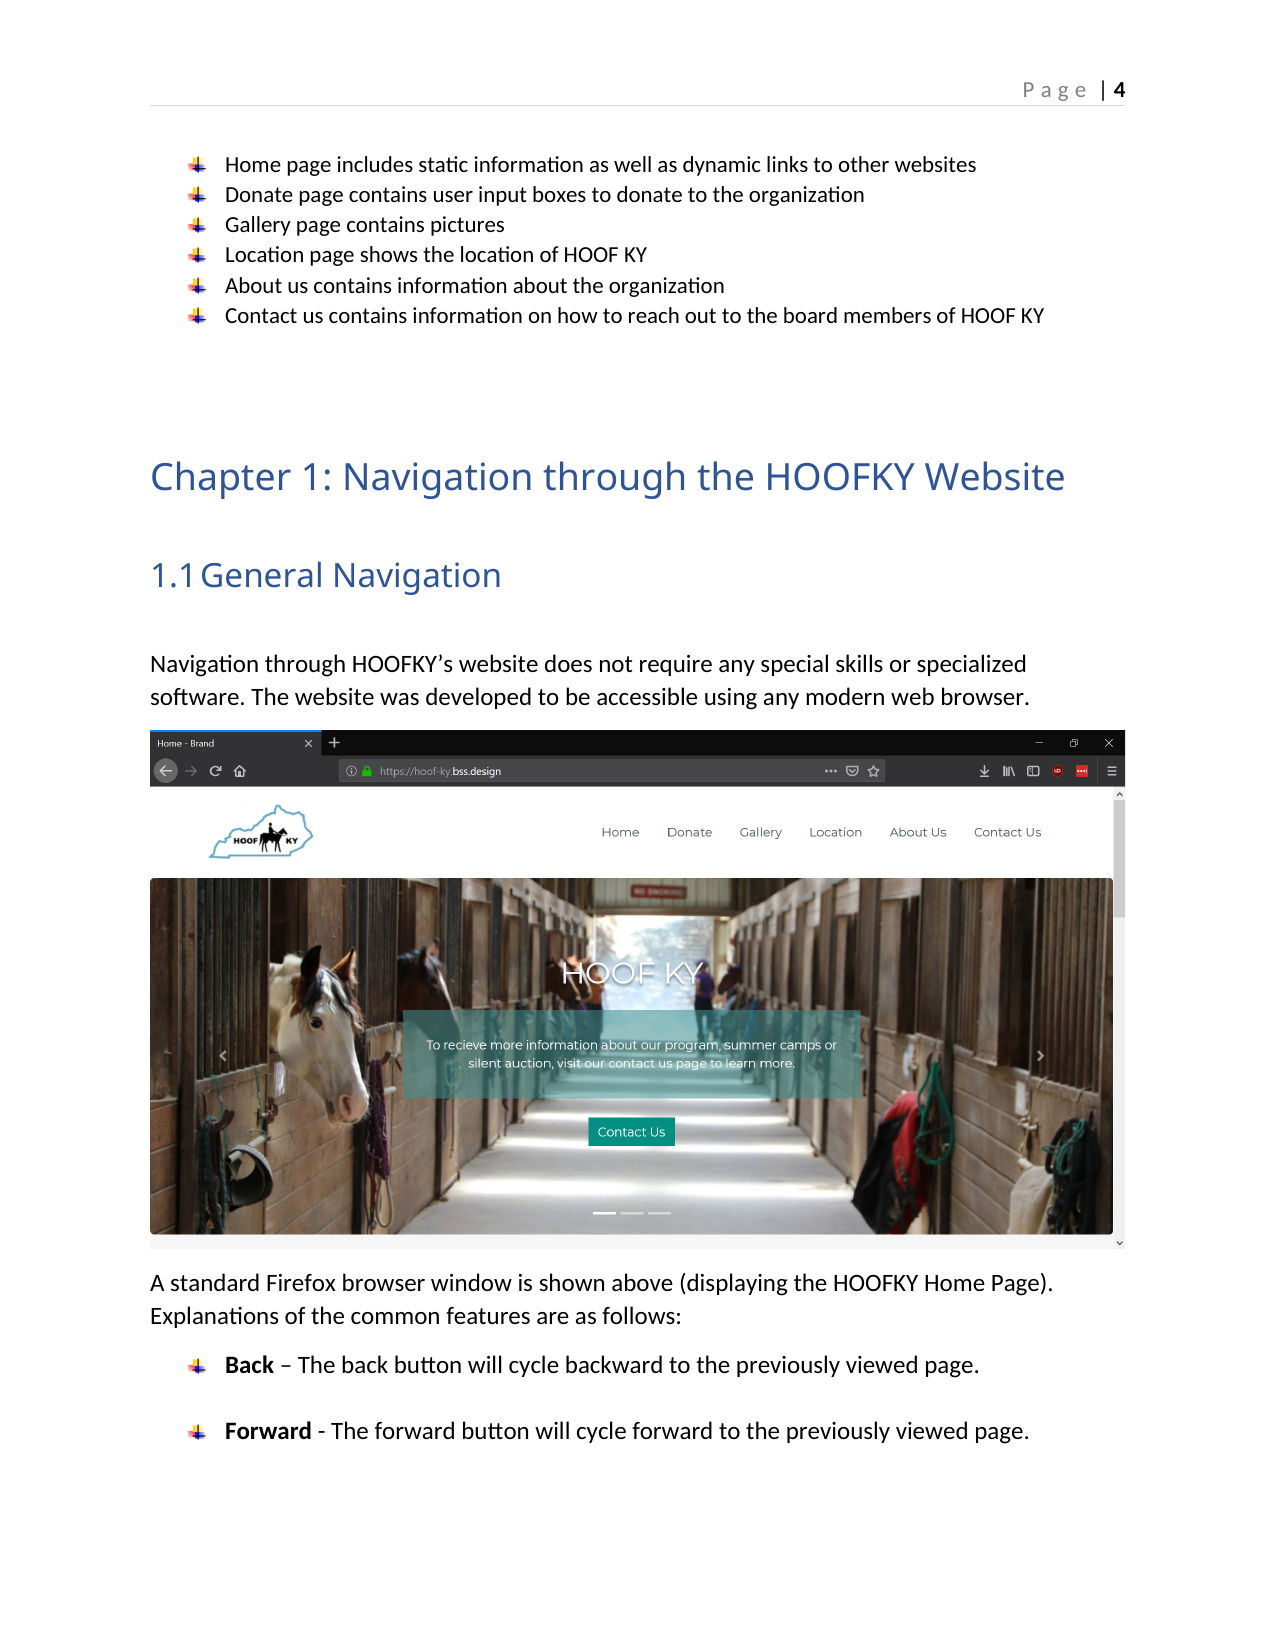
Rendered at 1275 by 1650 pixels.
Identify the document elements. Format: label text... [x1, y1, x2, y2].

picture [150, 730, 1125, 1249]
picture [188, 246, 206, 263]
list Donate page contains user input boxes to donate to the organization [187, 180, 1125, 208]
picture [188, 1423, 206, 1440]
list Back – The back button will cycle backward to the previously viewed page. [187, 1350, 1125, 1380]
picture [188, 306, 206, 324]
picture [188, 1357, 206, 1374]
picture [188, 155, 206, 173]
picture [188, 276, 206, 294]
text A standard Firefox browser window is shown above (displaying the HOOFKY Home Page). Explanations of the common features are as follows: [150, 1267, 1125, 1331]
subtitle General Navigation [150, 552, 1125, 597]
list Gallery page contains pictures [187, 210, 1125, 238]
list About us contains information about the organization [187, 271, 1125, 299]
picture [188, 185, 206, 203]
list Location page shows the location of HOOF KY [187, 241, 1125, 269]
list Home page includes static information as well as dynamic links to other websites [187, 150, 1125, 178]
picture [188, 216, 206, 233]
text Navigation through HOOFKY’s website does not require any special skills or specialized software. The website was developed to be accessible using any modern web browser. [150, 648, 1125, 711]
list Forward - The forward button will cycle forward to the previously viewed page. [187, 1416, 1125, 1446]
subtitle Chapter 1: Navigation through the HOOFKY Website [150, 450, 1125, 501]
list Contact us contains information on how to reach out to the board members of HOOF KY [187, 301, 1125, 329]
